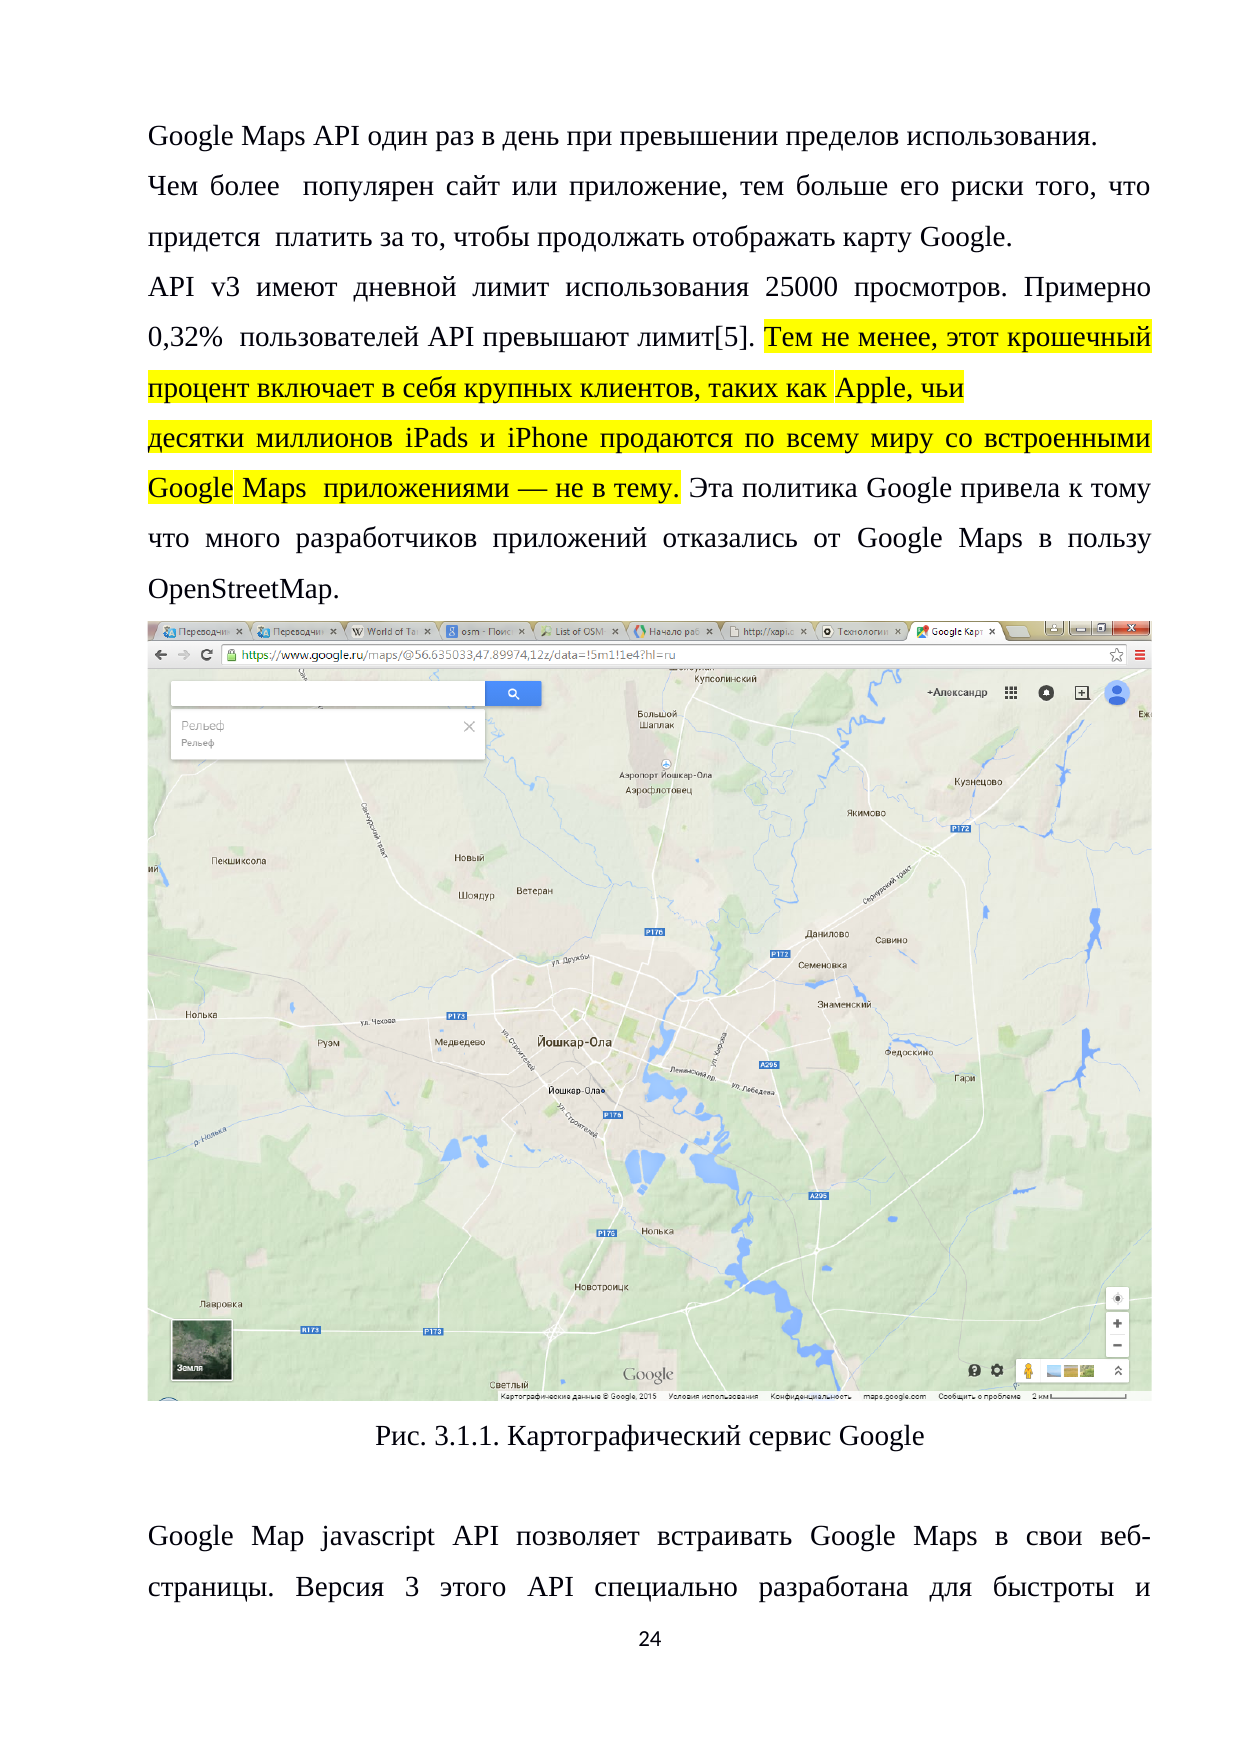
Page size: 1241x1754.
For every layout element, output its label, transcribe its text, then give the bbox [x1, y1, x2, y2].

text Чем более популярен сайт или приложение, тем больше его риски того, что придется платить за то, чтобы продолжать отображать карту Google. [148, 168, 1152, 252]
text Google Maps API один раз в день при превышении пределов использования. [148, 118, 1152, 152]
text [148, 1518, 1152, 1602]
text десятки миллионов iPads и iPhone продаются по всему миру со встроенными Google Maps приложениями — не в тему. Эта политика Google привела к тому что много разработчиков приложений отказались от Google Maps в пользу OpenStreetMap. [148, 453, 1152, 604]
text Рис. 3.1.1. Картографический сервис Google [148, 1401, 1152, 1451]
picture [147, 621, 1152, 1401]
text API v3 имеют дневной лимит использования 25000 просмотров. Примерно 0,32% пользователей API превышают лимит[5]. Тем не менее, этот крошечный процент включает в себя крупных клиентов, таких как Apple, чьи [148, 269, 1152, 403]
